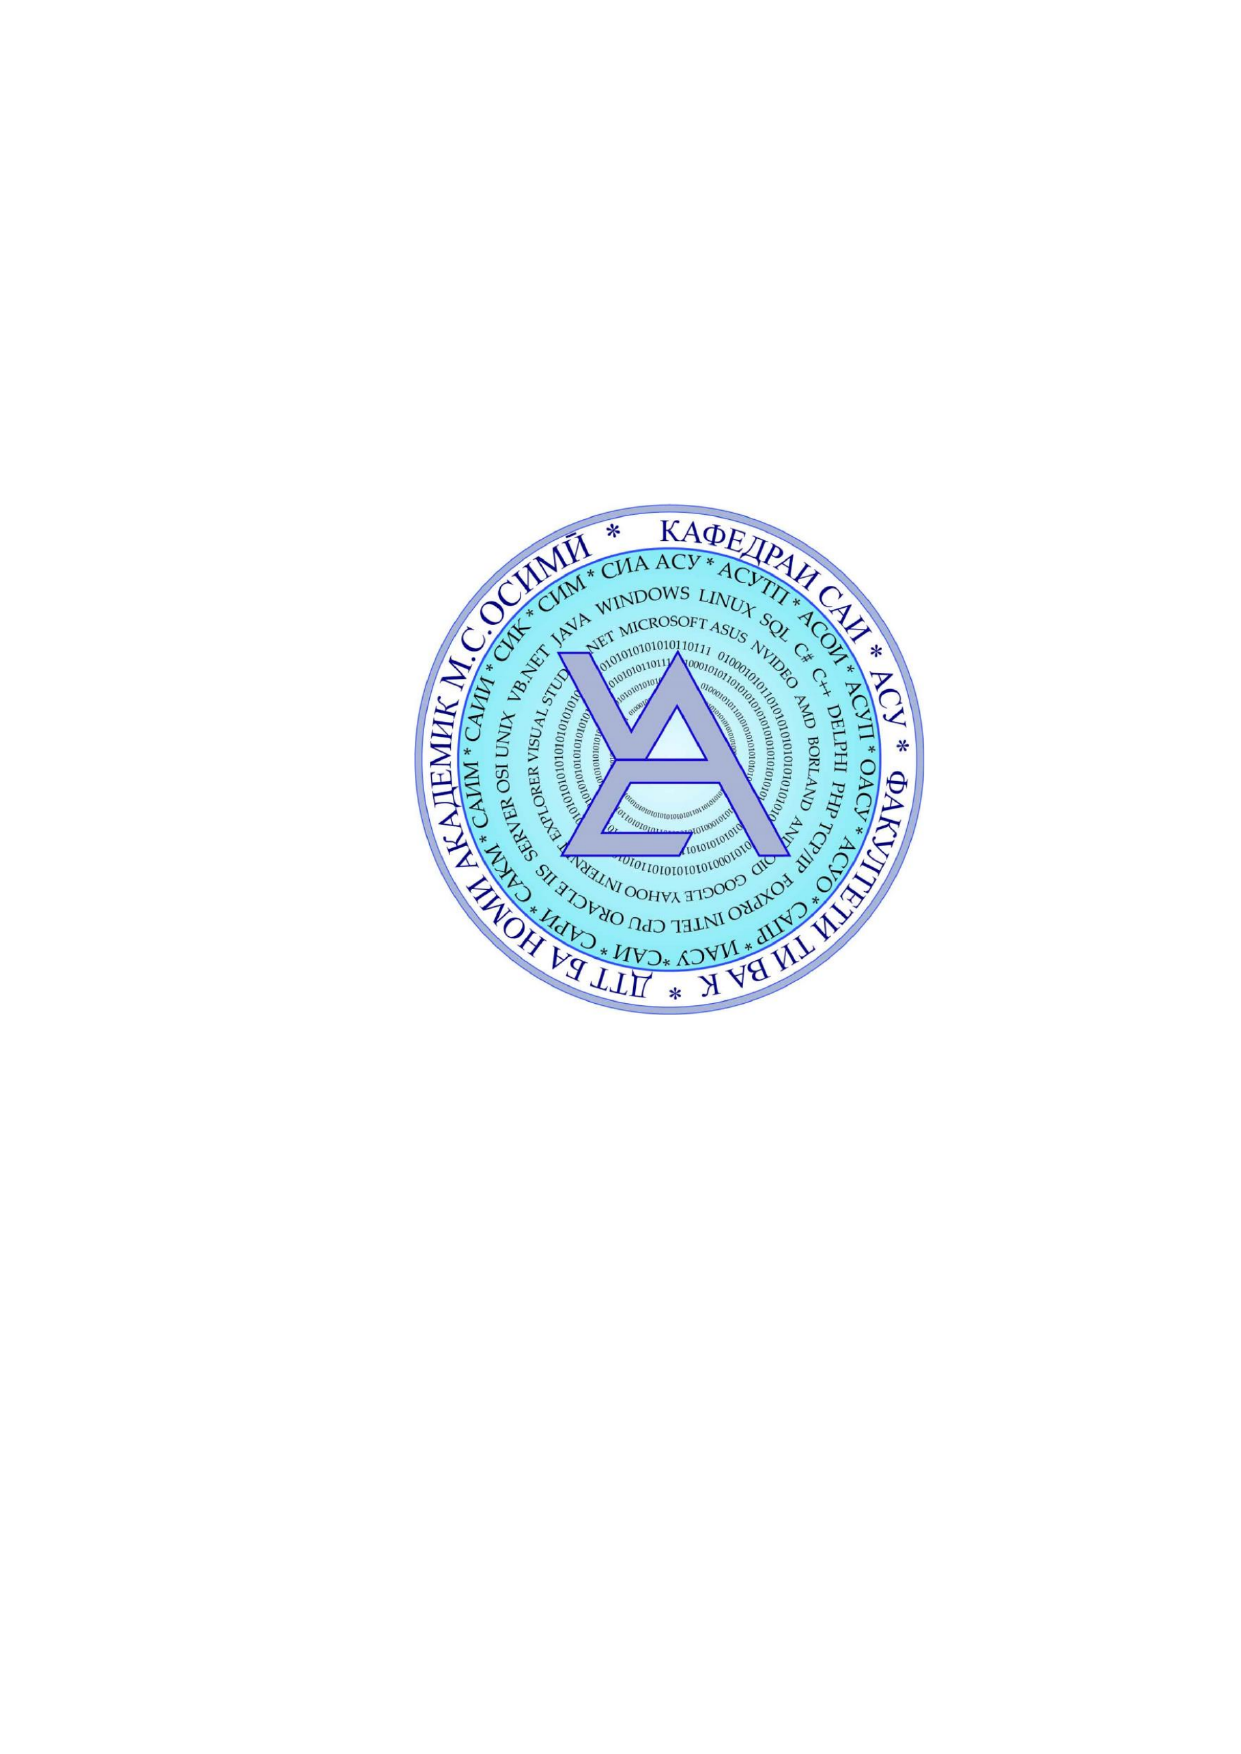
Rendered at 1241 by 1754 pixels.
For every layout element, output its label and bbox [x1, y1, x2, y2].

picture [413, 503, 925, 1015]
